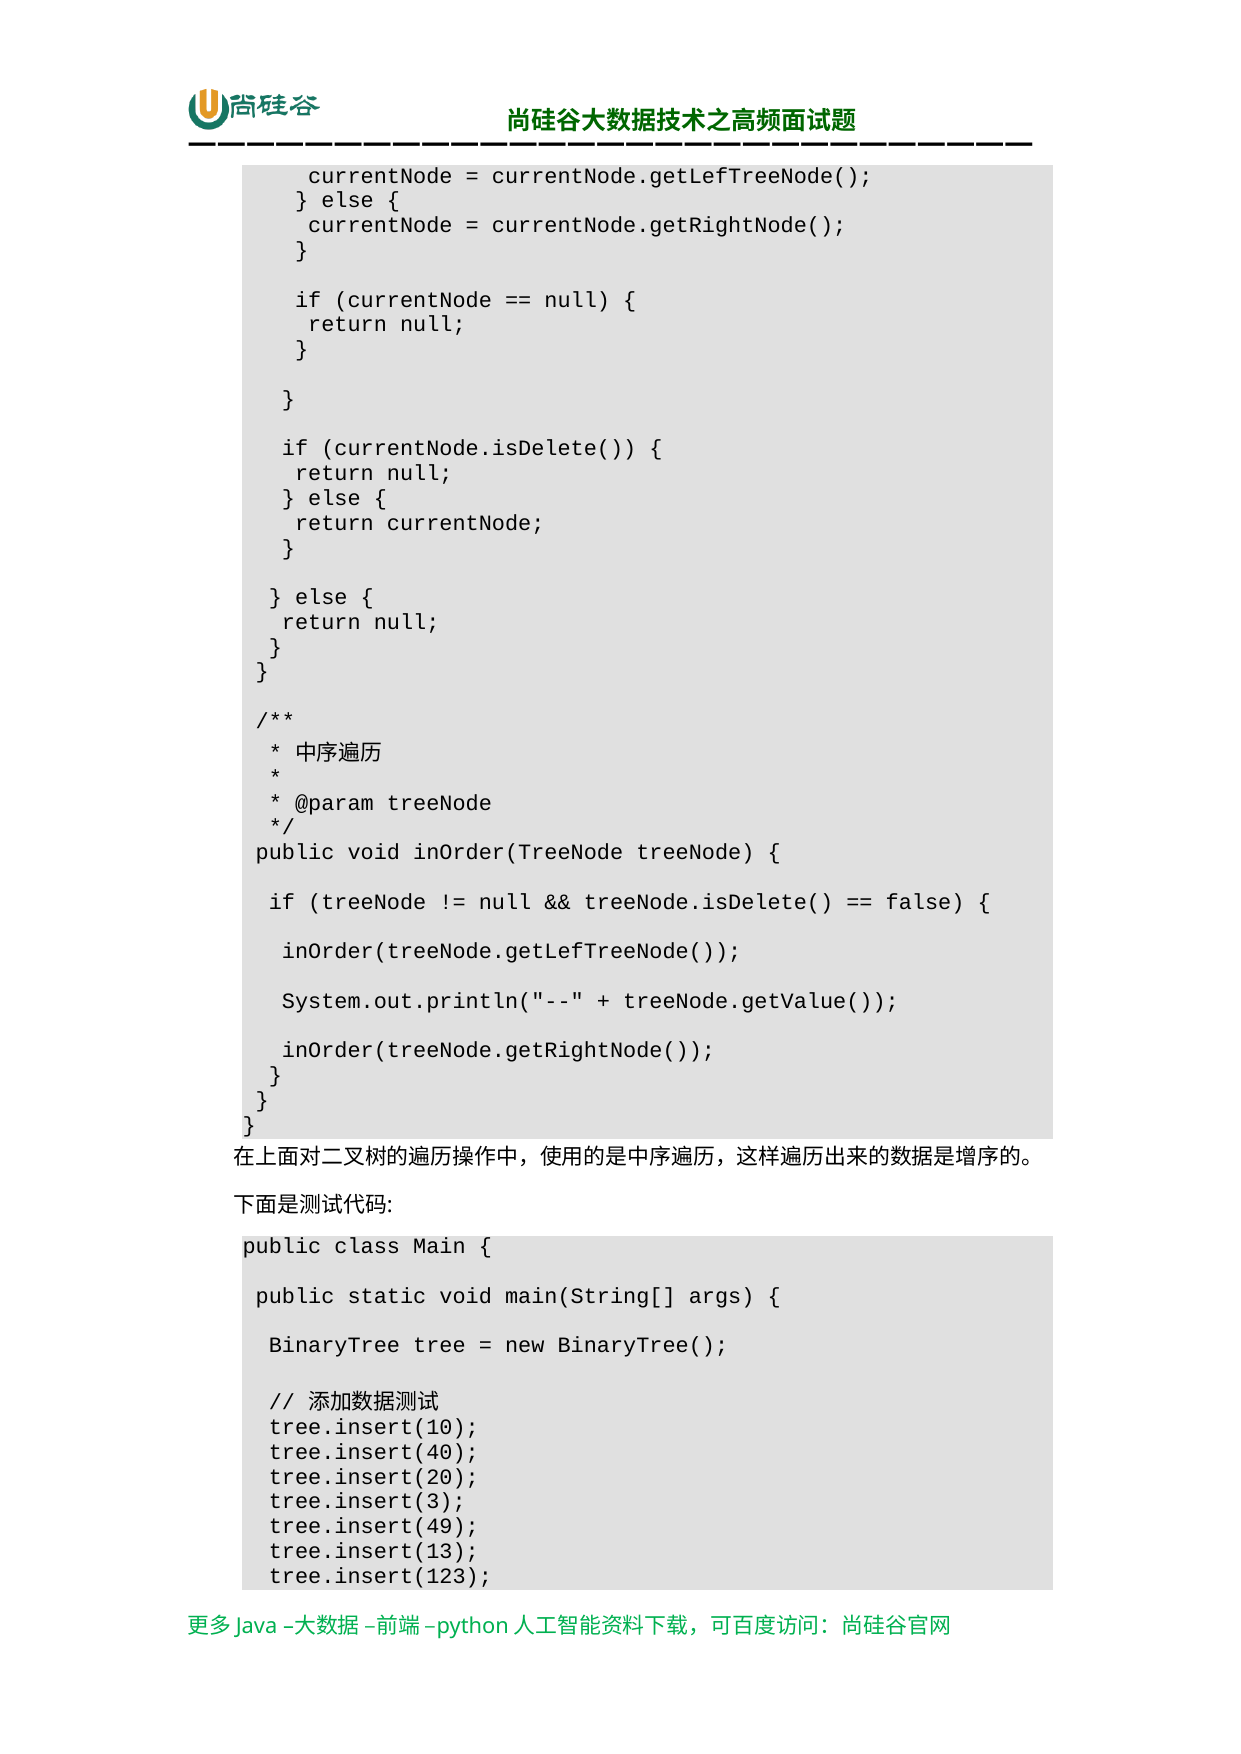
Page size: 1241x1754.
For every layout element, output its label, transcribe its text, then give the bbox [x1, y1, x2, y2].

text public class Main { [242, 1236, 1053, 1260]
text } [242, 338, 1053, 363]
text } [242, 239, 1053, 264]
text return null; [242, 462, 1053, 487]
text } [242, 537, 1053, 561]
text tree.insert(20); [242, 1466, 1053, 1491]
text currentNode = currentNode.getRightNode(); [242, 214, 1053, 239]
text 在上面对二叉树的遍历操作中，使用的是中序遍历，这样遍历出来的数据是增序的。 [187, 1139, 1053, 1171]
text if (treeNode != null && treeNode.isDelete() == false) { [242, 891, 1053, 916]
text if (currentNode == null) { [242, 289, 1053, 313]
text tree.insert(49); [242, 1515, 1053, 1540]
text tree.insert(10); [242, 1416, 1053, 1441]
text tree.insert(3); [242, 1491, 1053, 1515]
text tree.insert(123); [242, 1565, 1053, 1590]
text System.out.println("--" + treeNode.getValue()); [242, 990, 1053, 1015]
text return null; [242, 313, 1053, 338]
text } [242, 661, 1053, 685]
text public static void main(String[] args) { [242, 1285, 1053, 1310]
text } [242, 1114, 1053, 1139]
text } else { [242, 487, 1053, 512]
text return null; [242, 611, 1053, 636]
text } else { [242, 586, 1053, 611]
text * [242, 767, 1053, 792]
text } else { [242, 189, 1053, 214]
text // 添加数据测试 [242, 1384, 1053, 1416]
text /** [242, 710, 1053, 735]
text BinaryTree tree = new BinaryTree(); [242, 1335, 1053, 1359]
text 下面是测试代码: [187, 1187, 1053, 1220]
text tree.insert(13); [242, 1540, 1053, 1565]
text */ [242, 817, 1053, 841]
text } [242, 1064, 1053, 1089]
text currentNode = currentNode.getLefTreeNode(); [242, 165, 1053, 189]
text } [242, 388, 1053, 413]
text tree.insert(40); [242, 1441, 1053, 1466]
text public void inOrder(TreeNode treeNode) { [242, 841, 1053, 866]
text return currentNode; [242, 512, 1053, 537]
text inOrder(treeNode.getLefTreeNode()); [242, 941, 1053, 965]
text * 中序遍历 [242, 735, 1053, 767]
text } [242, 1089, 1053, 1114]
text inOrder(treeNode.getRightNode()); [242, 1040, 1053, 1064]
text } [242, 636, 1053, 661]
text if (currentNode.isDelete()) { [242, 437, 1053, 462]
text * @param treeNode [242, 792, 1053, 817]
